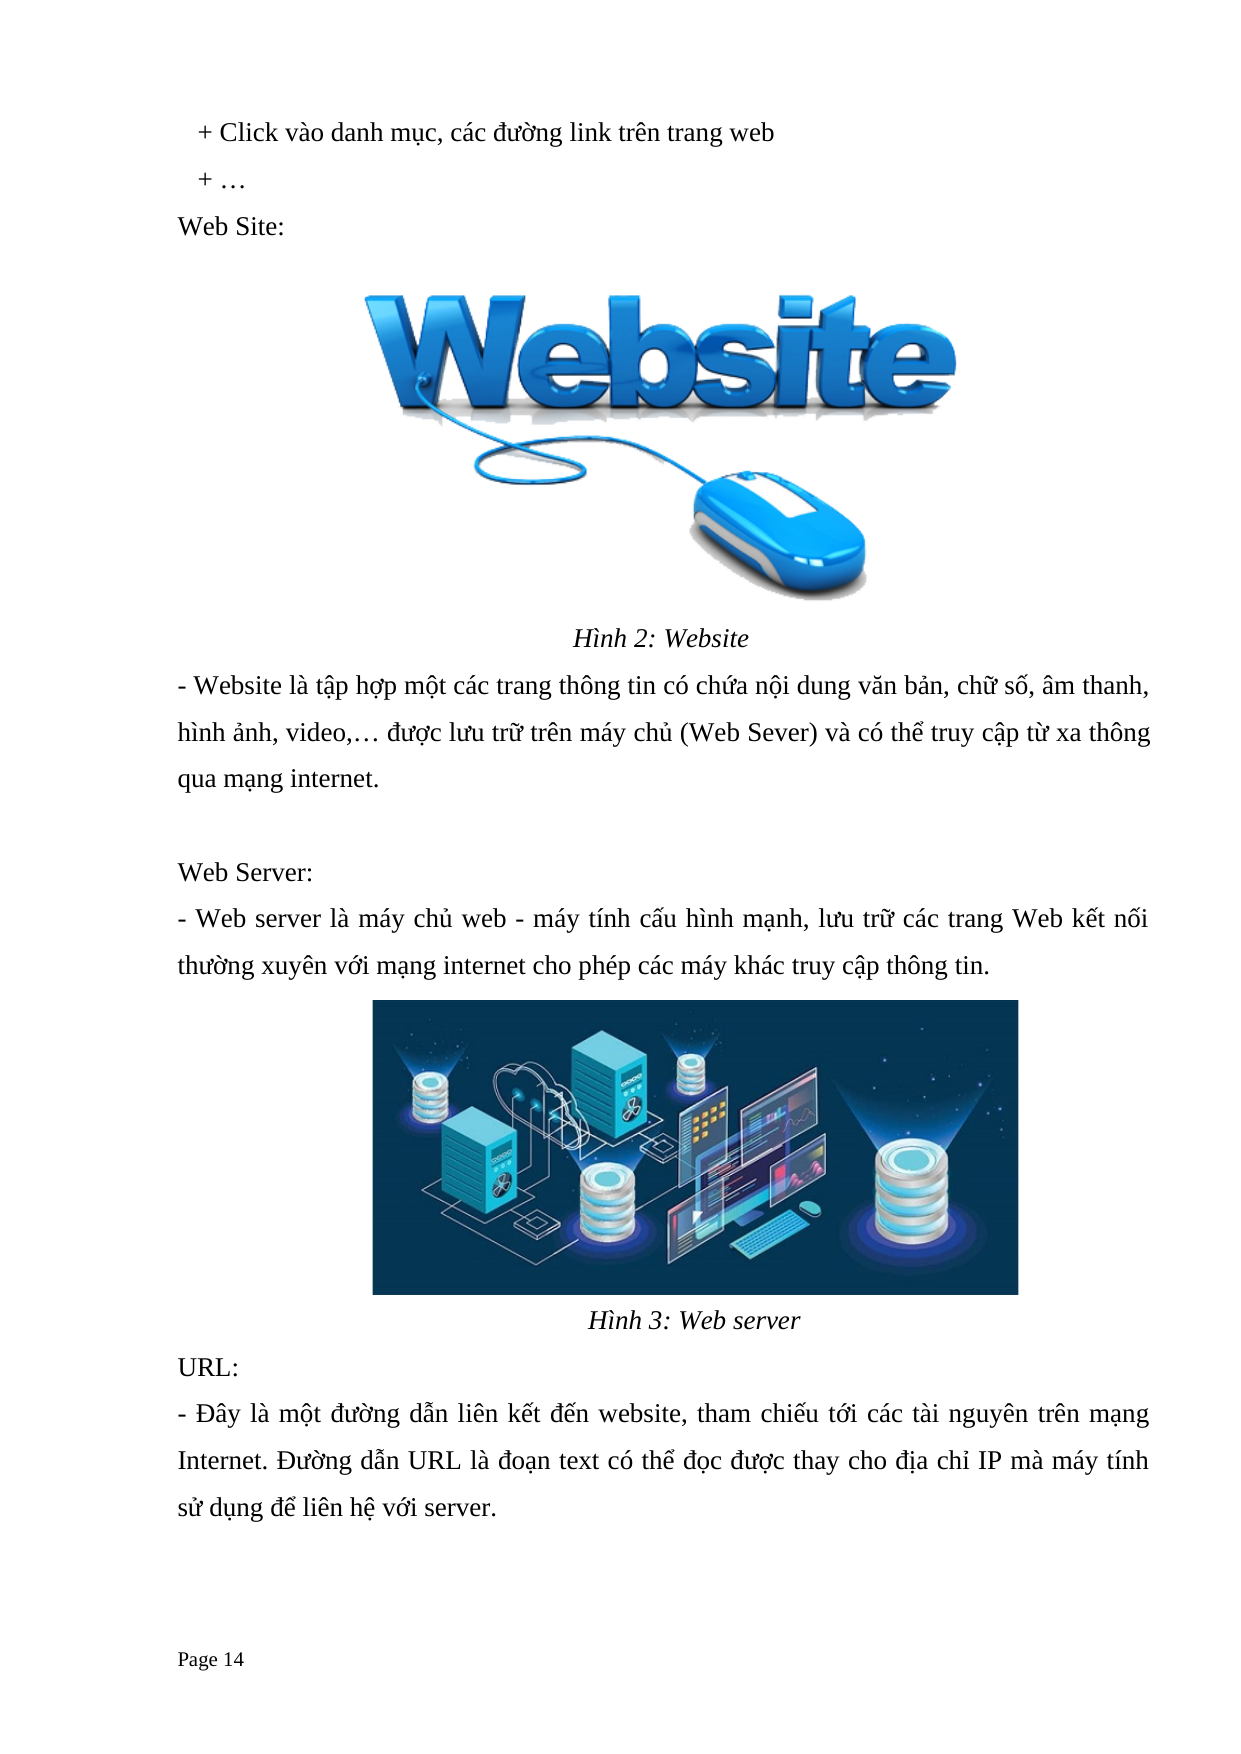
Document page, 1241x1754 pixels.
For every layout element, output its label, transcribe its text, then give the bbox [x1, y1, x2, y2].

list - Đây là một đường dẫn liên kết đến website, tham chiếu tới các tài nguyên trên mạng Internet. Đường dẫn URL là đoạn text có thể đọc được thay cho địa chỉ IP mà máy tính sử dụng để liên hệ với server. [177, 1397, 1152, 1522]
picture [372, 1000, 1019, 1295]
list Web Server: [177, 856, 1152, 887]
picture [361, 267, 963, 614]
list + … [177, 163, 1152, 194]
list - Web server là máy chủ web - máy tính cấu hình mạnh, lưu trữ các trang Web kết nối thường xuyên với mạng internet cho phép các máy khác truy cập thông tin. [177, 902, 1152, 980]
list Web Site: [177, 210, 1152, 241]
list + Click vào danh mục, các đường link trên trang web [177, 117, 1152, 148]
